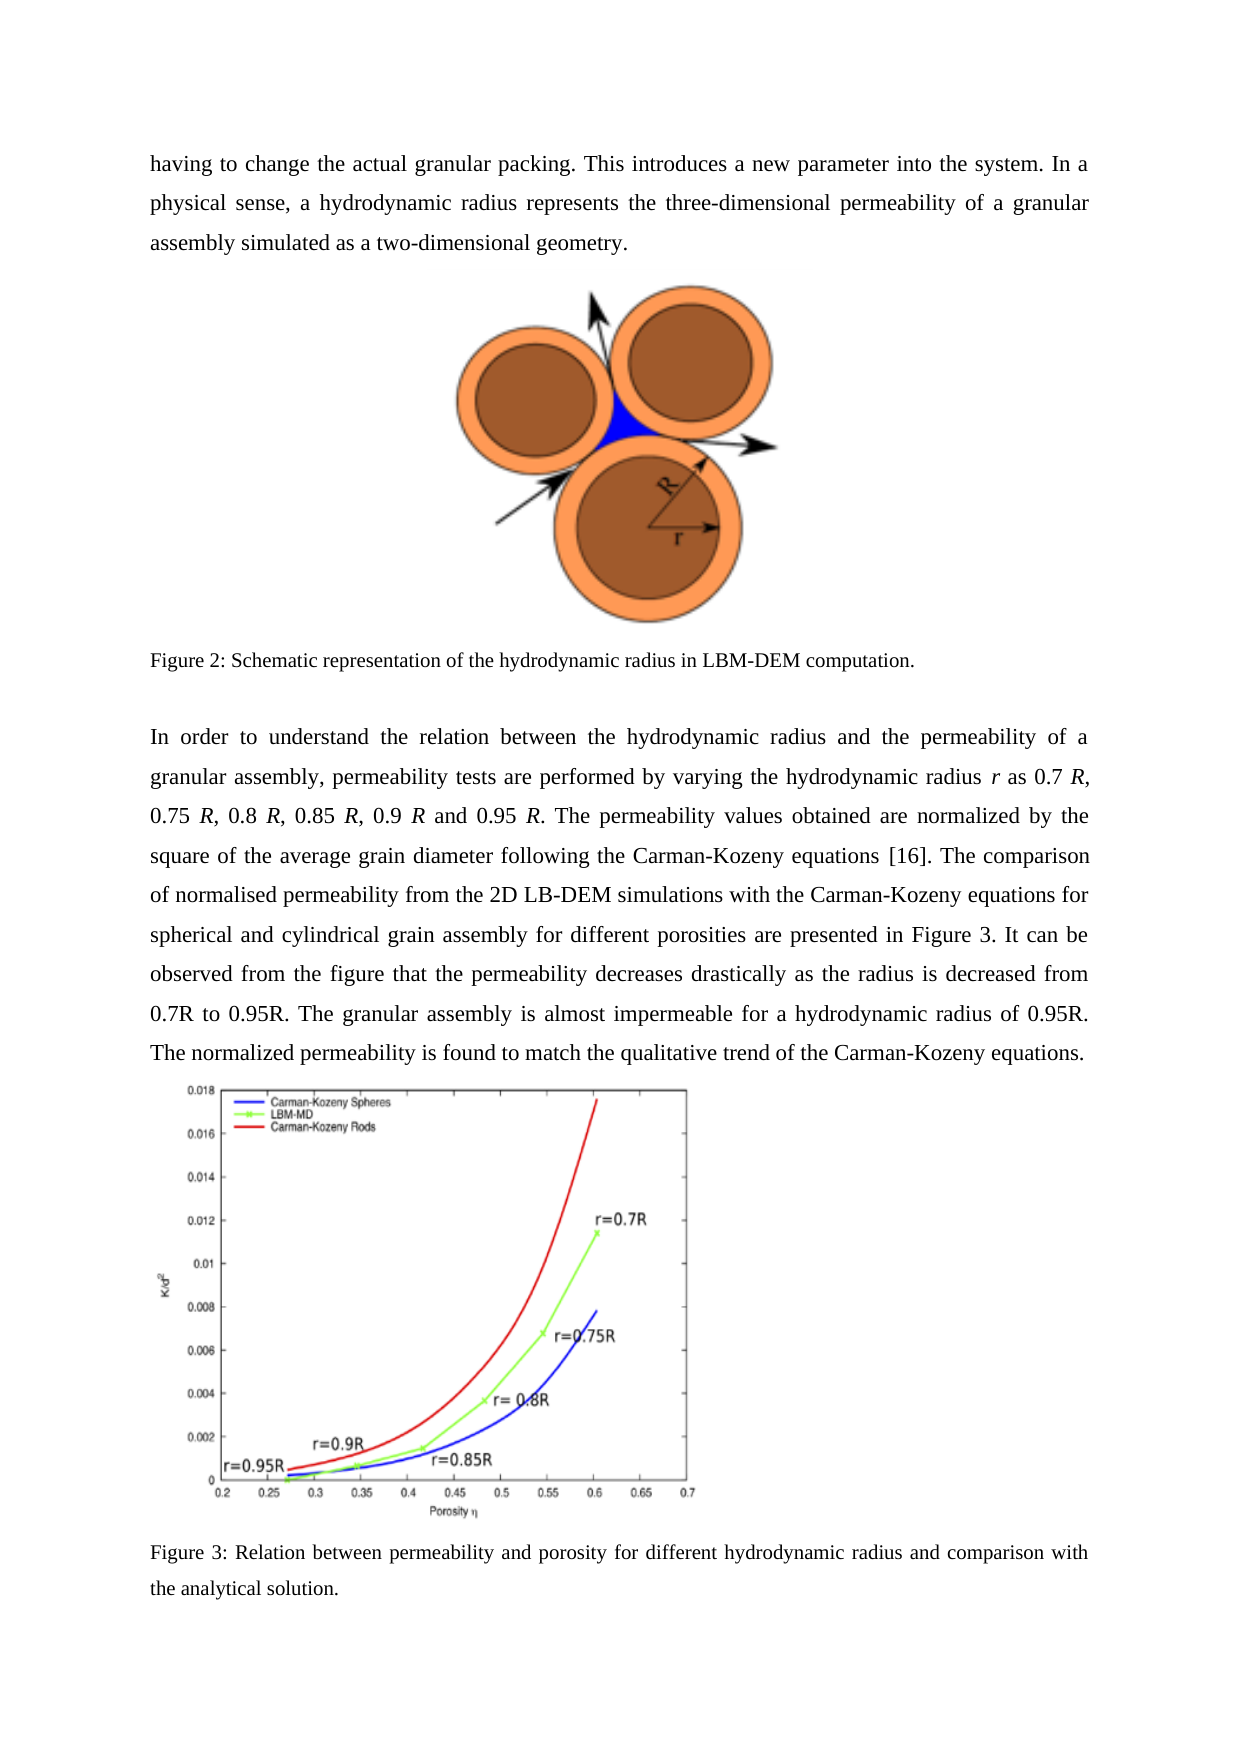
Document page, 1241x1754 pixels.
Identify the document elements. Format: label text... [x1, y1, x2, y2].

picture [427, 268, 813, 635]
text Figure 2: Schematic representation of the hydrodynamic radius in LBM-DEM computation. [150, 648, 1090, 672]
picture [150, 1078, 712, 1528]
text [150, 150, 1090, 255]
text In order to understand the relation between the hydrodynamic radius and the permeability of a granular assembly, permeability tests are performed by varying the hydrodynamic radius r as 0.7 R, 0.75 R, 0.8 R, 0.85 R, 0.9 R and 0.95 R. The permeability values obtained are normalized by the square of the average grain diameter following the Carman-Kozeny equations [16]. The comparison of normalised permeability from the 2D LB-DEM simulations with the Carman-Kozeny equations for spherical and cylindrical grain assembly for different porosities are presented in Figure 3. It can be observed from the figure that the permeability decreases drastically as the radius is decreased from 0.7R to 0.95R. The granular assembly is almost impermeable for a hydrodynamic radius of 0.95R. The normalized permeability is found to match the qualitative trend of the Carman-Kozeny equations. [150, 723, 1090, 1066]
text Figure 3: Relation between permeability and porosity for different hydrodynamic radius and comparison with the analytical solution. [150, 1540, 1090, 1600]
